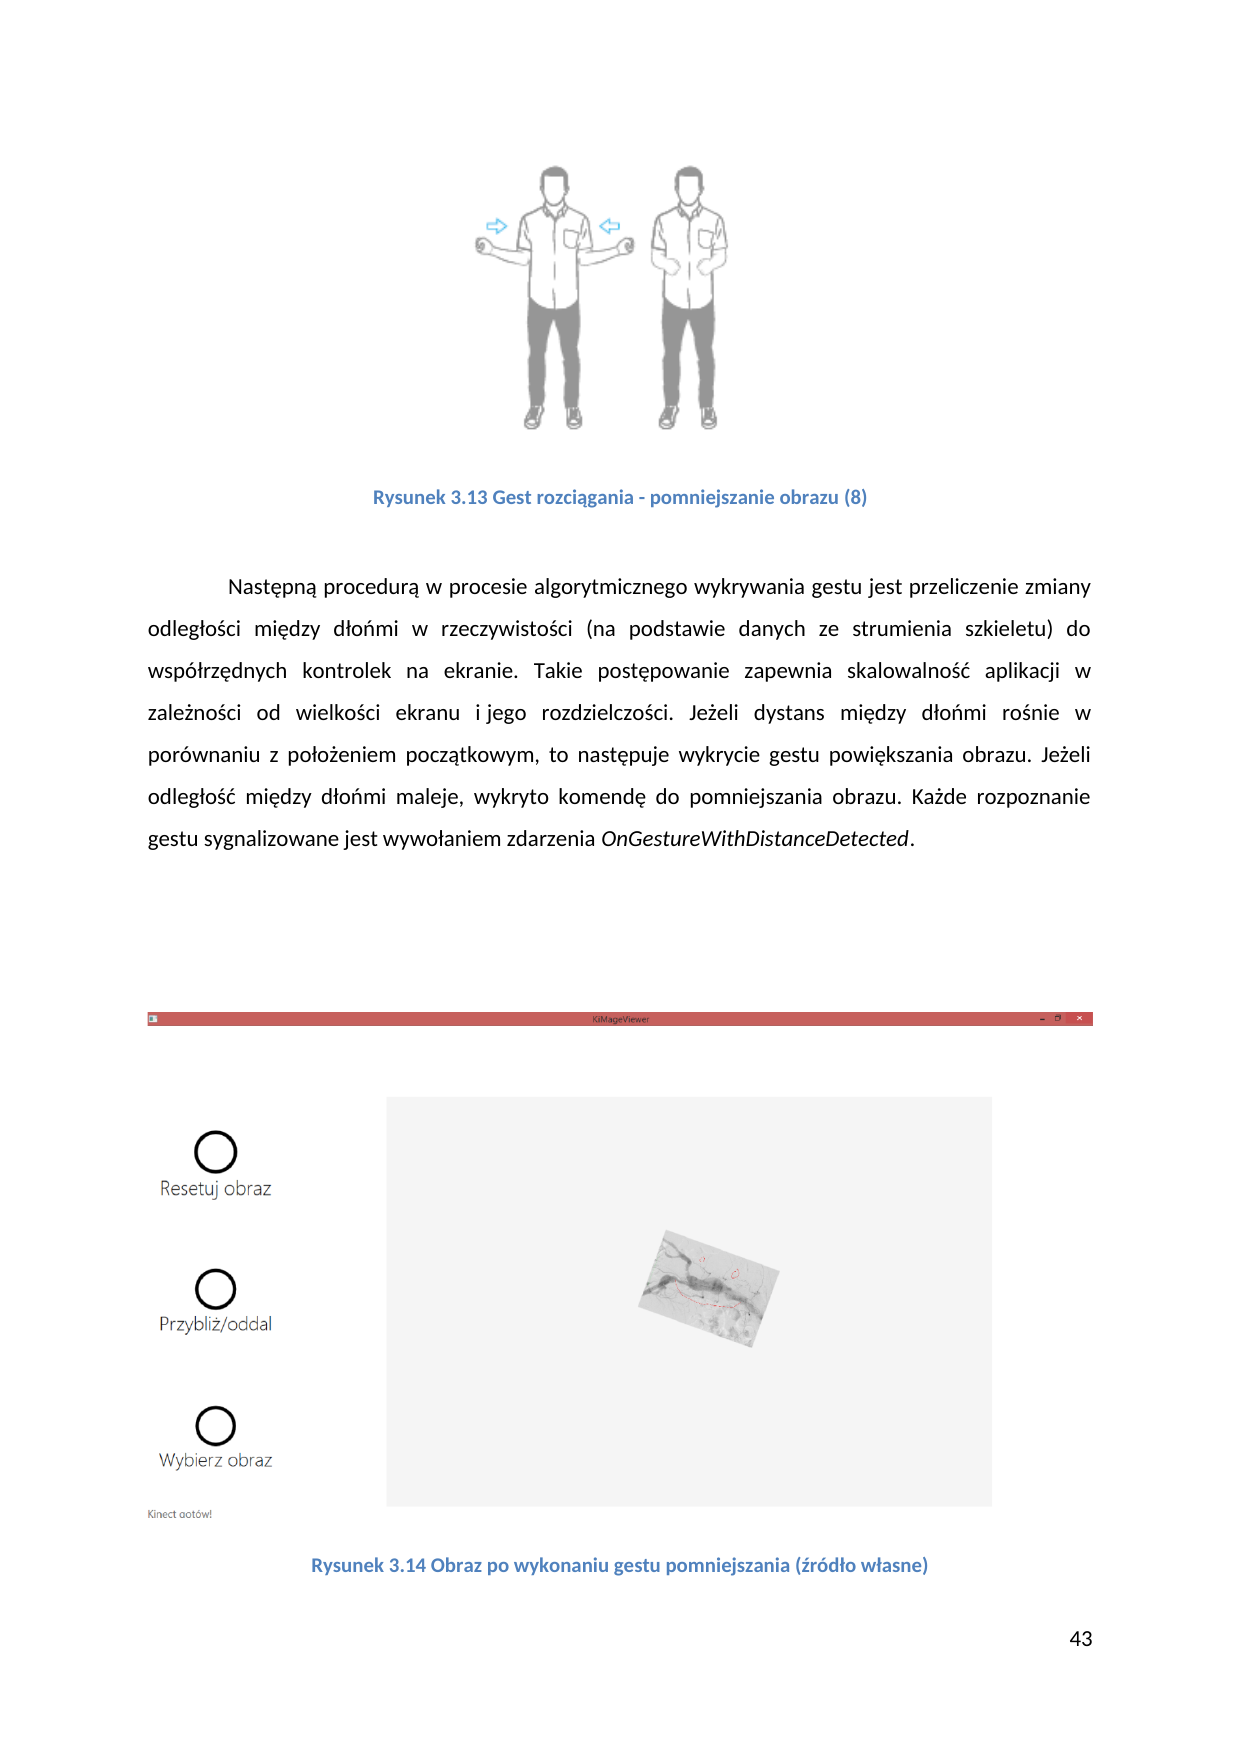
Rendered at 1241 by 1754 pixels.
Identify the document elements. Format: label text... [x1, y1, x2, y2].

text Następną procedurą w procesie algorytmicznego wykrywania gestu jest przeliczenie zmiany odległości między dłońmi w rzeczywistości (na podstawie danych ze strumienia szkieletu) do współrzędnych kontrolek na ekranie. Takie postępowanie zapewnia skalowalność aplikacji w zależności od wielkości ekranu i jego rozdzielczości. Jeżeli dystans między dłońmi rośnie w porównaniu z położeniem początkowym, to następuje wykrycie gestu powiększania obrazu. Jeżeli odległość między dłońmi maleje, wykryto komendę do pomniejszania obrazu. Każde rozpoznanie gestu sygnalizowane jest wywołaniem zdarzenia OnGestureWithDistanceDetected. [148, 572, 1092, 852]
picture [147, 1012, 1093, 1518]
picture [468, 147, 772, 450]
text Rysunek 3.6 Gest rozciągania - pomniejszanie obrazu [148, 484, 1092, 509]
